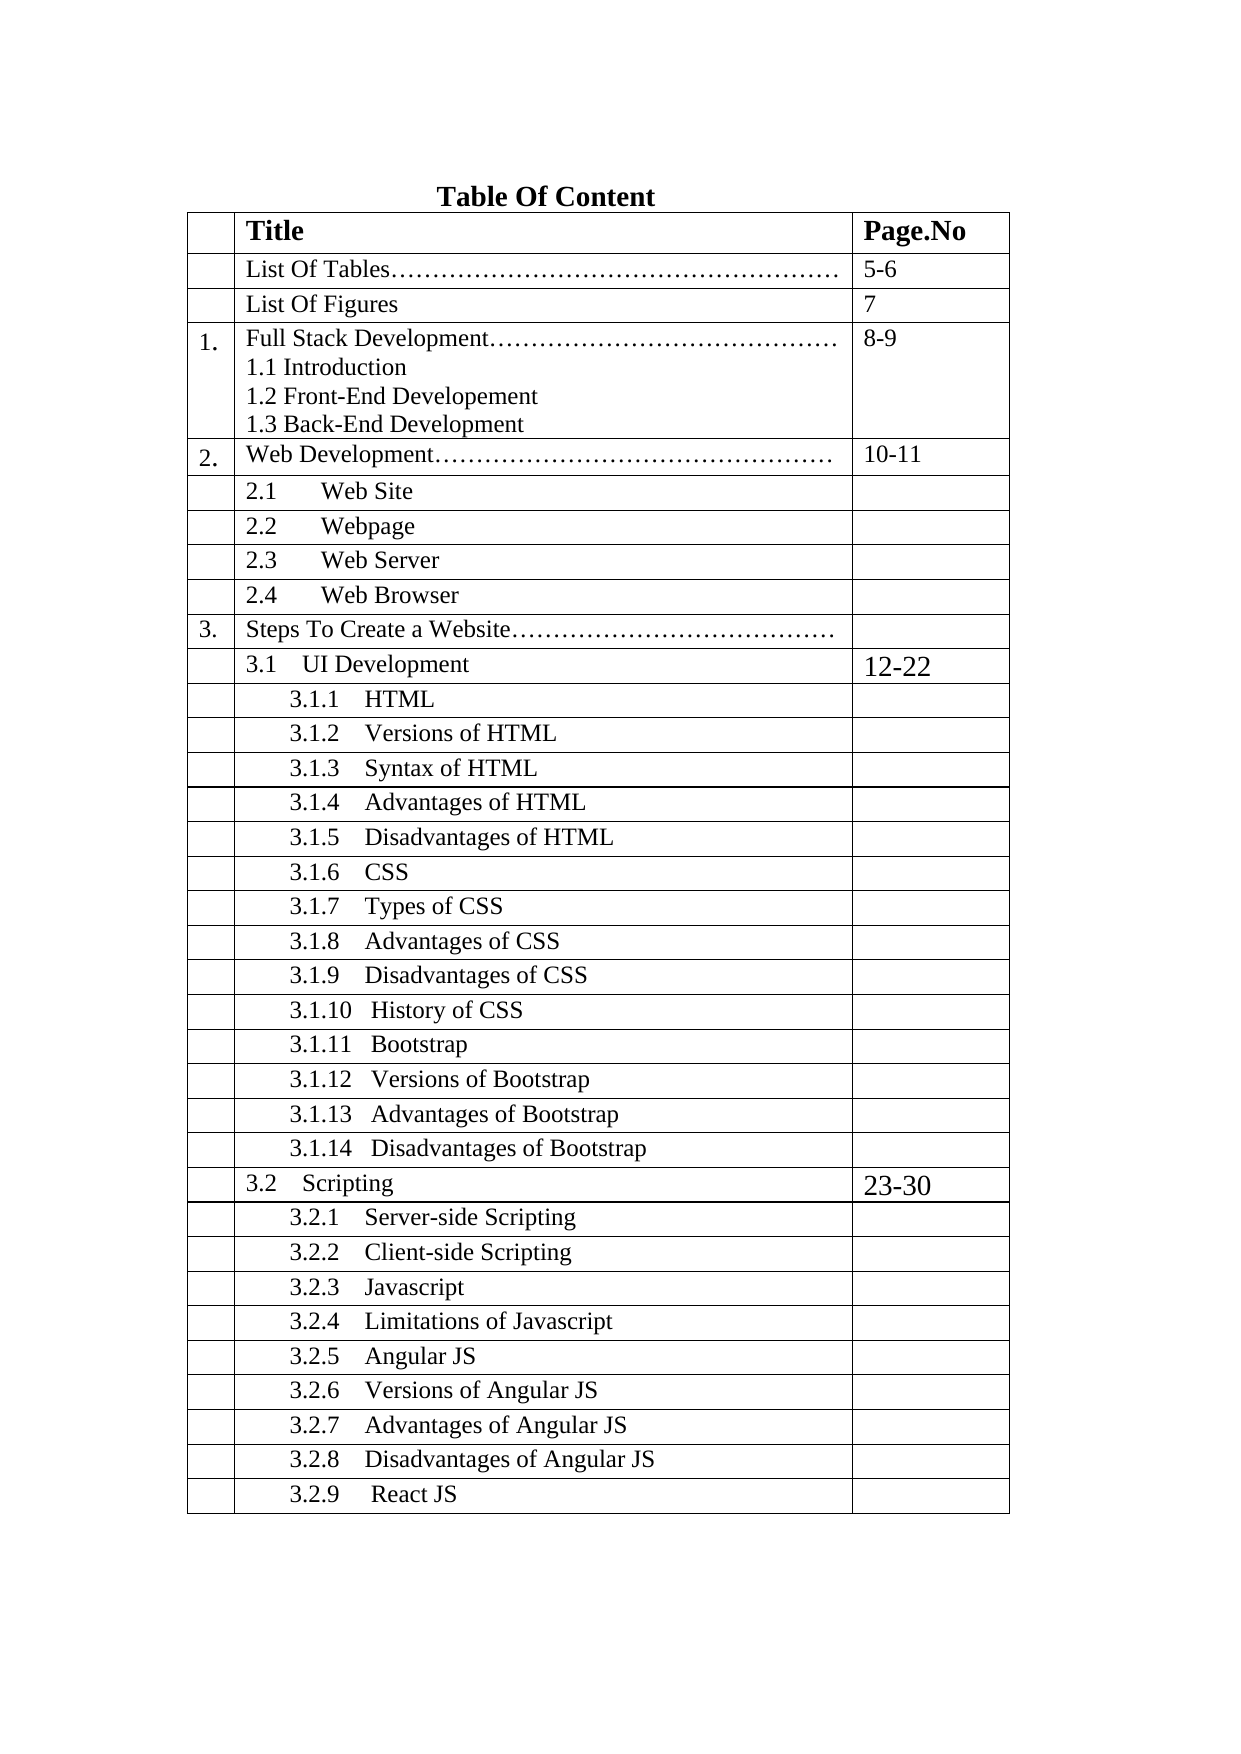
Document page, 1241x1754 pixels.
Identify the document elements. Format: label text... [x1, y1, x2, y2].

table_header Page.No [853, 213, 1009, 253]
table_cell [853, 476, 1009, 510]
table_cell [188, 960, 234, 994]
table_cell Full Stack Development…………………………………… 1.1 Introduction 1.2 Front-End Developement 1.3 Back-End Development [235, 323, 852, 438]
table_cell [188, 926, 234, 959]
table_cell [853, 1272, 1009, 1305]
table_cell [188, 1030, 234, 1063]
table_cell [853, 718, 1009, 752]
table_cell [853, 753, 1009, 786]
table_cell [188, 1375, 234, 1409]
table_cell [853, 857, 1009, 890]
table_cell [853, 1133, 1009, 1167]
table_cell List Of Tables……………………………………………… [235, 254, 852, 288]
table_cell 1. [188, 323, 234, 438]
table_cell 2.1 Web Site [235, 476, 852, 510]
table_cell Web Development………………………………………… [235, 439, 852, 475]
table_cell 3.1.1 HTML [235, 684, 852, 717]
table_cell 3.2.6 Versions of Angular JS [235, 1375, 852, 1409]
table_cell [853, 684, 1009, 717]
table_cell [853, 615, 1009, 648]
table_cell 10-11 [853, 439, 1009, 475]
table_cell [853, 891, 1009, 925]
text Table Of Content [187, 179, 1053, 212]
table_cell 3.2.5 Angular JS [235, 1341, 852, 1374]
table_cell [188, 1099, 234, 1132]
table_cell [188, 788, 234, 821]
table_cell [188, 718, 234, 752]
table_cell [188, 1203, 234, 1236]
table_cell [188, 1272, 234, 1305]
table_cell 23-30 [853, 1168, 1009, 1201]
table_cell [188, 1133, 234, 1167]
table_cell [188, 254, 234, 288]
table_cell [853, 1237, 1009, 1271]
table_cell 3.1.14 Disadvantages of Bootstrap [235, 1133, 852, 1167]
table_cell 2.4 Web Browser [235, 580, 852, 613]
table_cell [853, 1479, 1009, 1513]
table_header [188, 213, 234, 253]
table_cell [188, 545, 234, 579]
table_cell 3.1.4 Advantages of HTML [235, 788, 852, 821]
table_cell 3.1.9 Disadvantages of CSS [235, 960, 852, 994]
table_cell [853, 1375, 1009, 1409]
table_cell [188, 684, 234, 717]
table_cell [188, 511, 234, 544]
table_cell 3.2.1 Server-side Scripting [235, 1203, 852, 1236]
table_cell 2.3 Web Server [235, 545, 852, 579]
table_cell 3.2.3 Javascript [235, 1272, 852, 1305]
table_cell [188, 580, 234, 613]
table_cell [188, 1445, 234, 1478]
table_cell [853, 1410, 1009, 1443]
table_cell [853, 1203, 1009, 1236]
table_cell 3.1.13 Advantages of Bootstrap [235, 1099, 852, 1132]
table_cell 3.1.7 Types of CSS [235, 891, 852, 925]
table_cell [853, 822, 1009, 856]
table_cell [853, 1064, 1009, 1098]
table_cell [853, 995, 1009, 1028]
table_cell 3.2.7 Advantages of Angular JS [235, 1410, 852, 1443]
table_cell [853, 788, 1009, 821]
table_cell [853, 1445, 1009, 1478]
table_cell [188, 1479, 234, 1513]
table_cell 3.1.8 Advantages of CSS [235, 926, 852, 959]
table_cell 3.1.3 Syntax of HTML [235, 753, 852, 786]
table_cell [188, 1064, 234, 1098]
table_cell [188, 822, 234, 856]
table_cell [188, 857, 234, 890]
table_cell 3.2 Scripting [235, 1168, 852, 1201]
table_cell 2.2 Webpage [235, 511, 852, 544]
table_cell [188, 289, 234, 322]
table_cell 3.1.11 Bootstrap [235, 1030, 852, 1063]
table_cell 7 [853, 289, 1009, 322]
table_cell [853, 545, 1009, 579]
table_cell 3.1.5 Disadvantages of HTML [235, 822, 852, 856]
table_cell [188, 1306, 234, 1340]
table_cell [853, 511, 1009, 544]
table_cell 3.2.4 Limitations of Javascript [235, 1306, 852, 1340]
table_cell 5-6 [853, 254, 1009, 288]
table_cell 3.1.10 History of CSS [235, 995, 852, 1028]
table_cell 12-22 [853, 649, 1009, 683]
table_cell [188, 1237, 234, 1271]
table_cell [188, 1410, 234, 1443]
table_cell [188, 476, 234, 510]
table_cell [853, 580, 1009, 613]
table_cell 3.1 UI Development [235, 649, 852, 683]
table_cell 3. [188, 615, 234, 648]
table_cell 3.1.12 Versions of Bootstrap [235, 1064, 852, 1098]
table_cell 3.1.2 Versions of HTML [235, 718, 852, 752]
table_cell 3.1.6 CSS [235, 857, 852, 890]
table_cell 3.2.8 Disadvantages of Angular JS [235, 1445, 852, 1478]
table_cell [188, 1341, 234, 1374]
table_cell 3.2.9 React JS [235, 1479, 852, 1513]
table_cell [188, 649, 234, 683]
table_cell [188, 1168, 234, 1201]
table_cell [853, 960, 1009, 994]
table_cell List Of Figures [235, 289, 852, 322]
table_header Title [235, 213, 852, 253]
table_cell [853, 1099, 1009, 1132]
table_cell [188, 995, 234, 1028]
table_cell [853, 1306, 1009, 1340]
table_cell [853, 926, 1009, 959]
table_cell Steps To Create a Website………………………………… [235, 615, 852, 648]
table_cell [853, 1341, 1009, 1374]
table_cell 8-9 [853, 323, 1009, 438]
table_cell 2. [188, 439, 234, 475]
table_cell [853, 1030, 1009, 1063]
table_cell 3.2.2 Client-side Scripting [235, 1237, 852, 1271]
table_cell [188, 891, 234, 925]
table_cell [188, 753, 234, 786]
